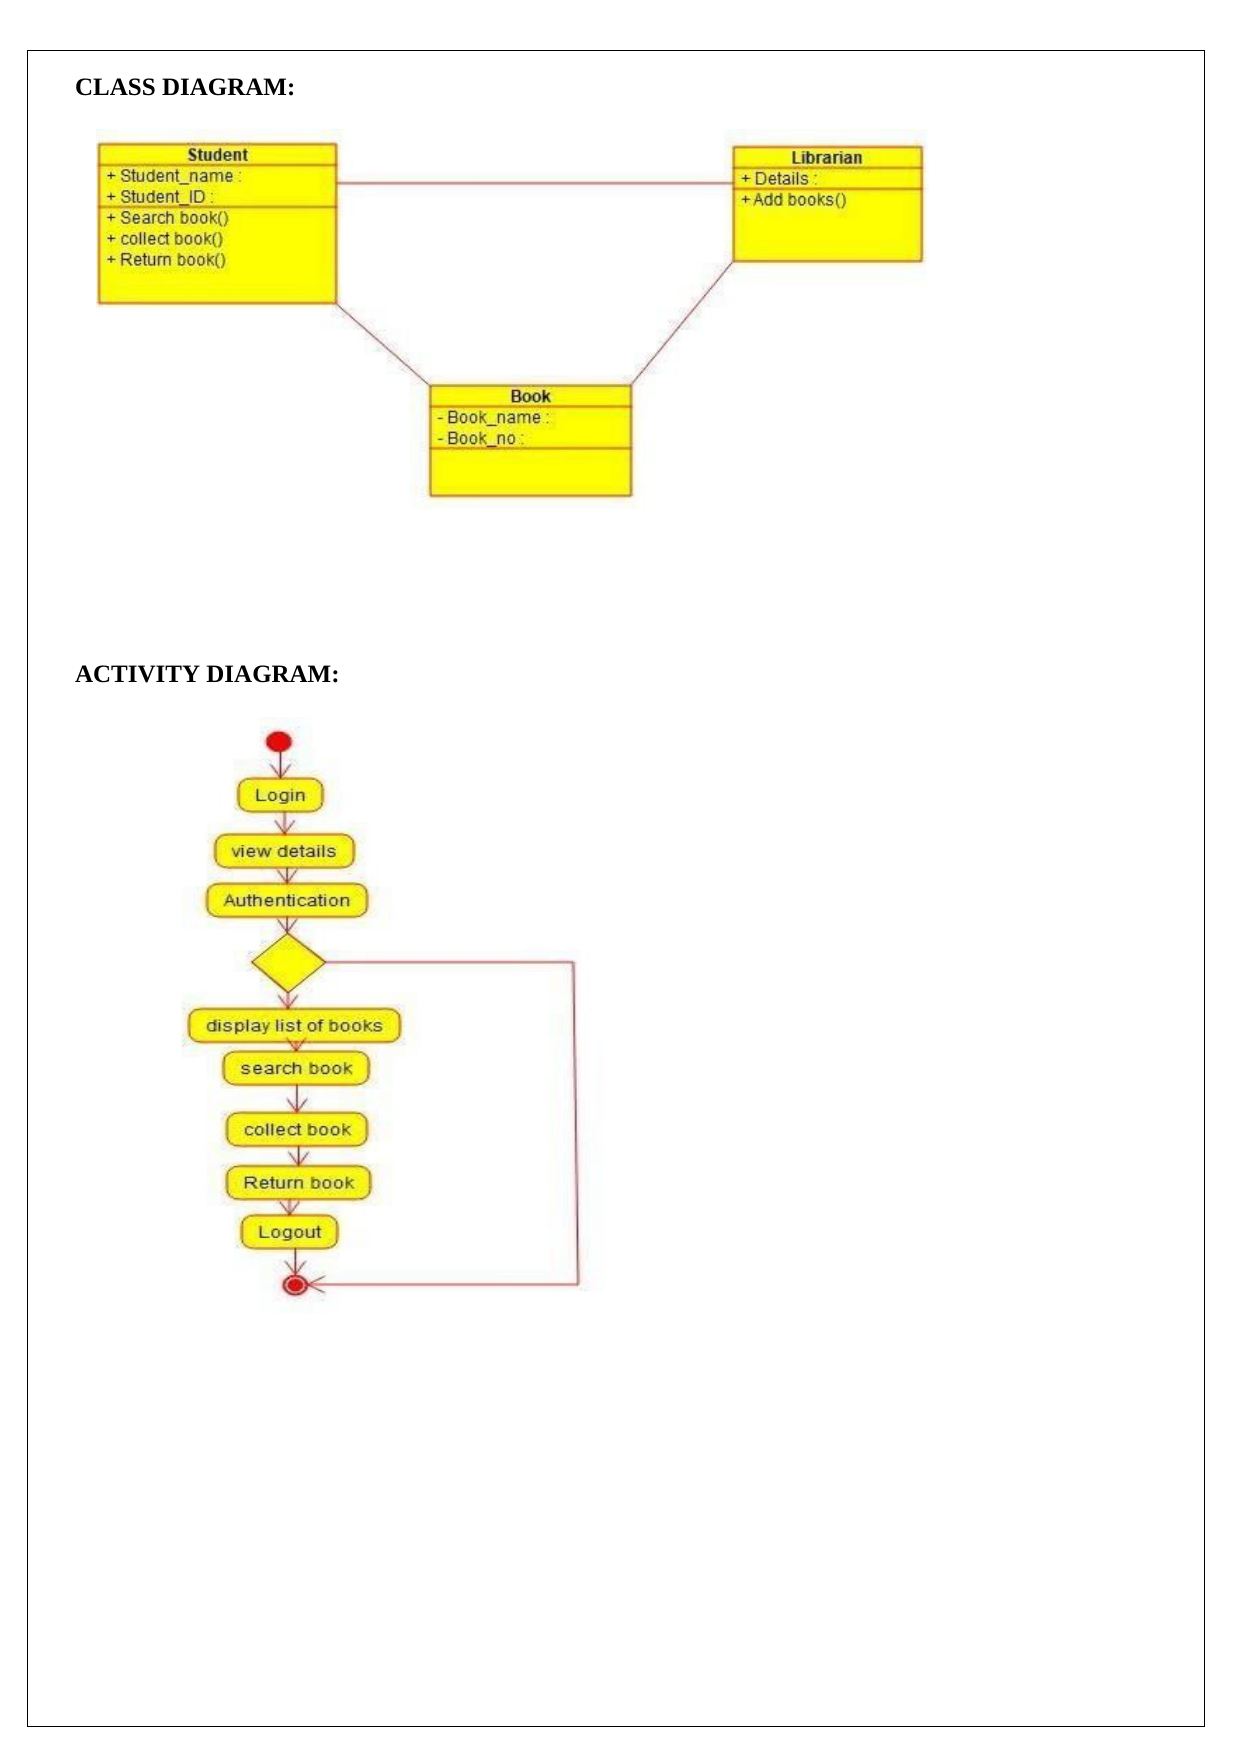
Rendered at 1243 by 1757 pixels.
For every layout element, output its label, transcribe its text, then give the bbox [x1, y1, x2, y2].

picture [96, 129, 929, 510]
picture [181, 717, 605, 1314]
subtitle ACTIVITY DIAGRAM: [75, 659, 1204, 688]
text CLASS DIAGRAM: [75, 72, 1204, 100]
